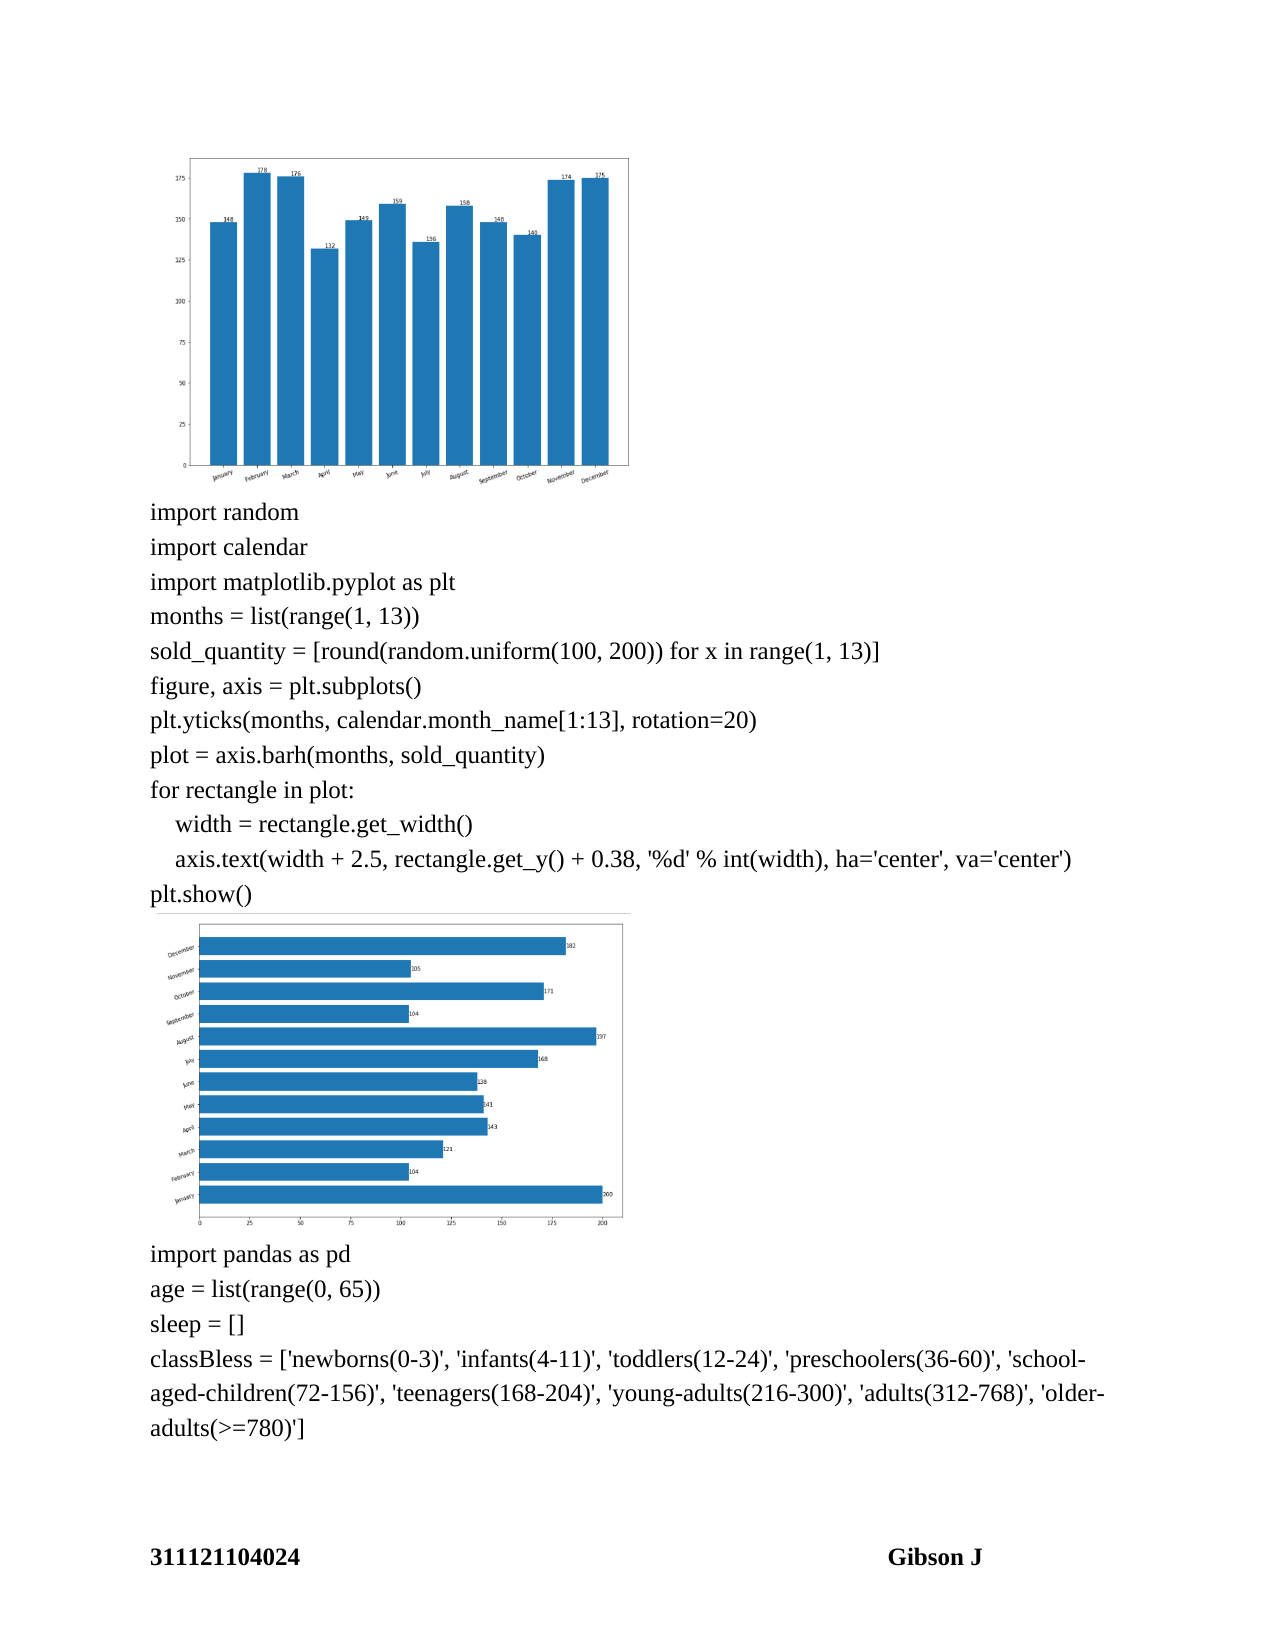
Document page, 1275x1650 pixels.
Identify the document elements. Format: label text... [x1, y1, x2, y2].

text import calendar [150, 532, 1125, 561]
text width = rectangle.get_width() [150, 809, 1125, 838]
text classBless = ['newborns(0-3)', 'infants(4-11)', 'toddlers(12-24)', 'preschoolers(36-60)', 'school-aged-children(72-156)', 'teenagers(168-204)', 'young-adults(216-300)', 'adults(312-768)', 'older-adults(>=780)'] [150, 1344, 1125, 1442]
picture [150, 150, 640, 492]
text age = list(range(0, 65)) [150, 1274, 1125, 1303]
text sold_quantity = [round(random.uniform(100, 200)) for x in range(1, 13)] [150, 636, 1125, 665]
text axis.text(width + 2.5, rectangle.get_y() + 0.38, '%d' % int(width), ha='center', va='center') [150, 844, 1125, 873]
text import random [150, 497, 1125, 526]
text figure, axis = plt.subplots() [150, 671, 1125, 699]
text plot = axis.barh(months, sold_quantity) [150, 740, 1125, 769]
text plt.yticks(months, calendar.month_name[1:13], rotation=20) [150, 705, 1125, 734]
text plt.show() [150, 879, 1125, 908]
text import pandas as pd [150, 1239, 1125, 1268]
text import matplotlib.pyplot as plt [150, 567, 1125, 595]
text months = list(range(1, 13)) [150, 601, 1125, 630]
picture [150, 913, 632, 1234]
text sleep = [] [150, 1309, 1125, 1338]
text for rectangle in plot: [150, 775, 1125, 803]
